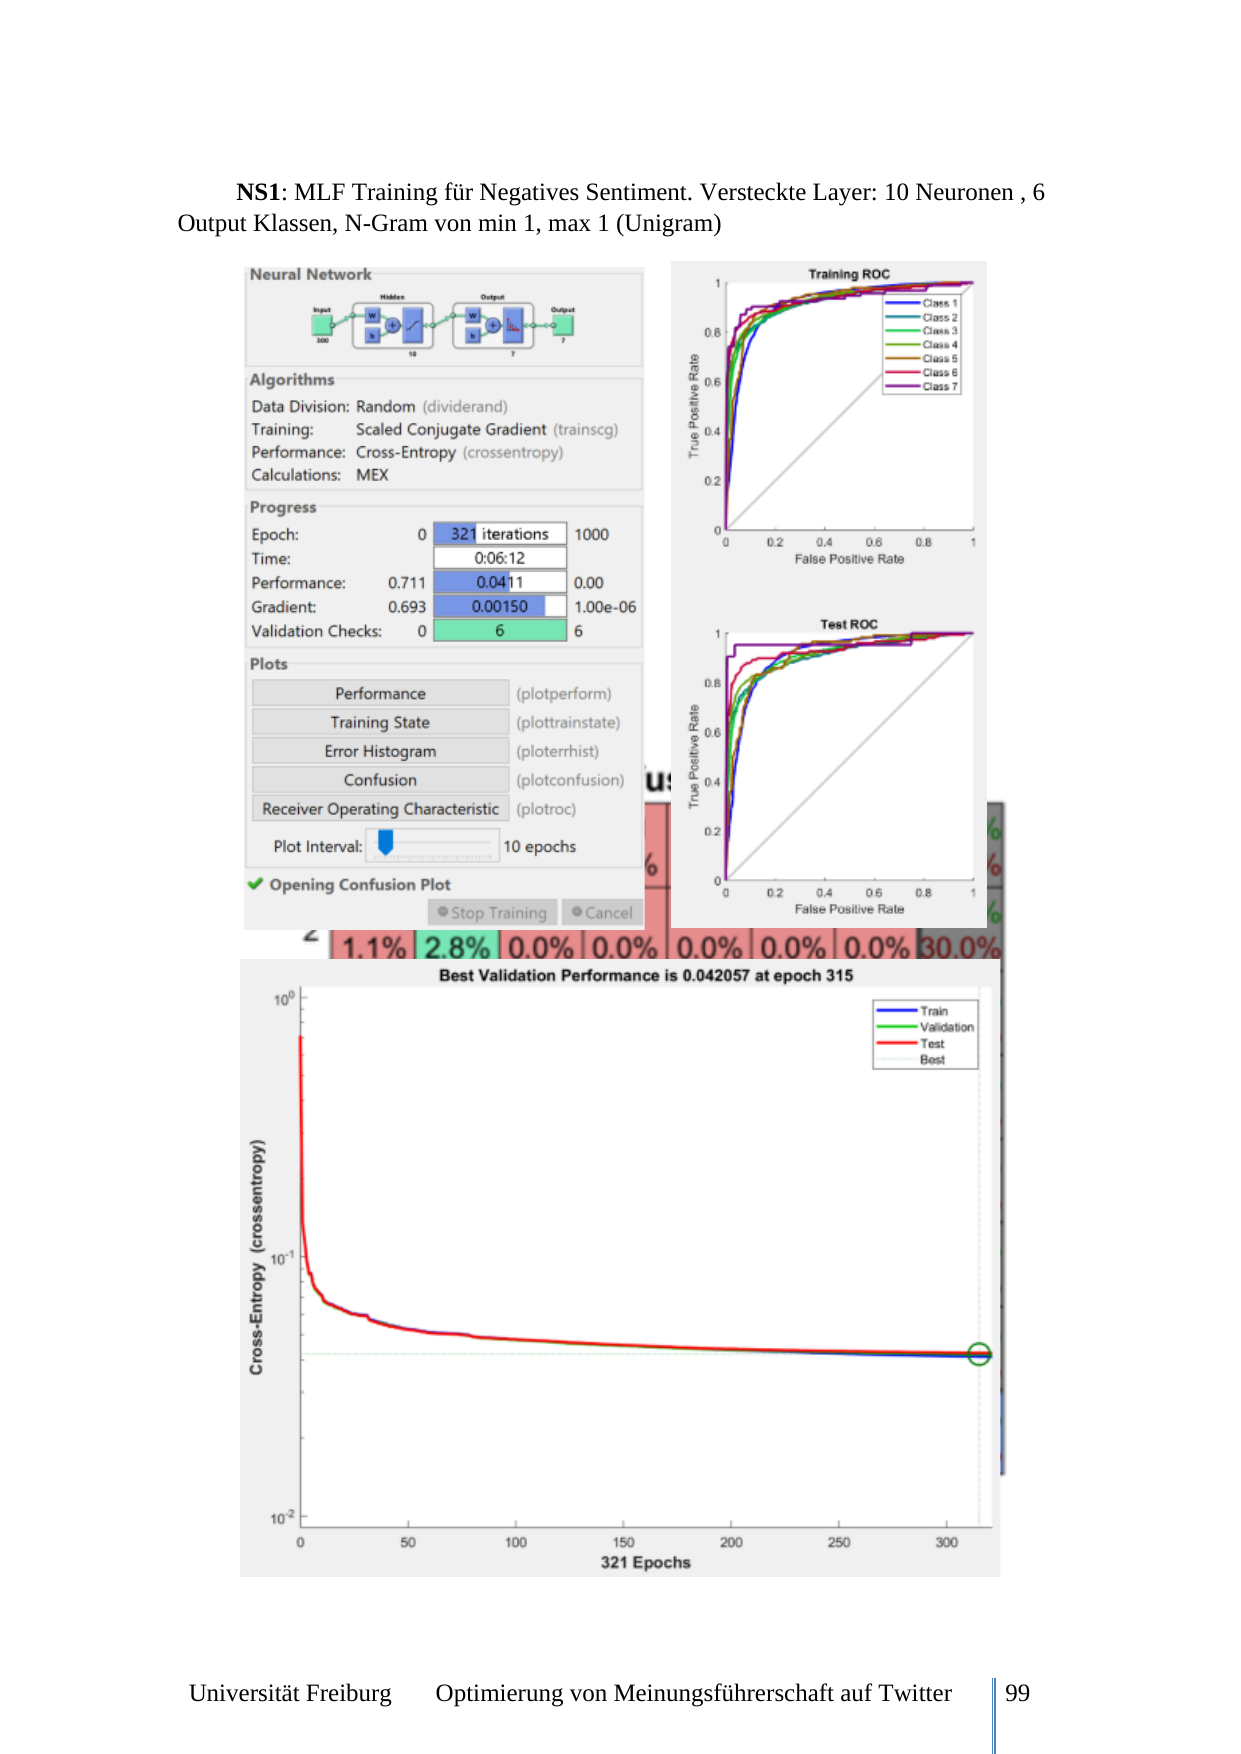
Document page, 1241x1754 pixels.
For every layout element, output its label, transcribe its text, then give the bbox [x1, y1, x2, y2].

text NS1: MLF Training für Negatives Sentiment. Versteckte Layer: 10 Neuronen , 6 Output Klassen, N-Gram von min 1, max 1 (Unigram) [177, 177, 1063, 237]
picture [238, 261, 1024, 1577]
